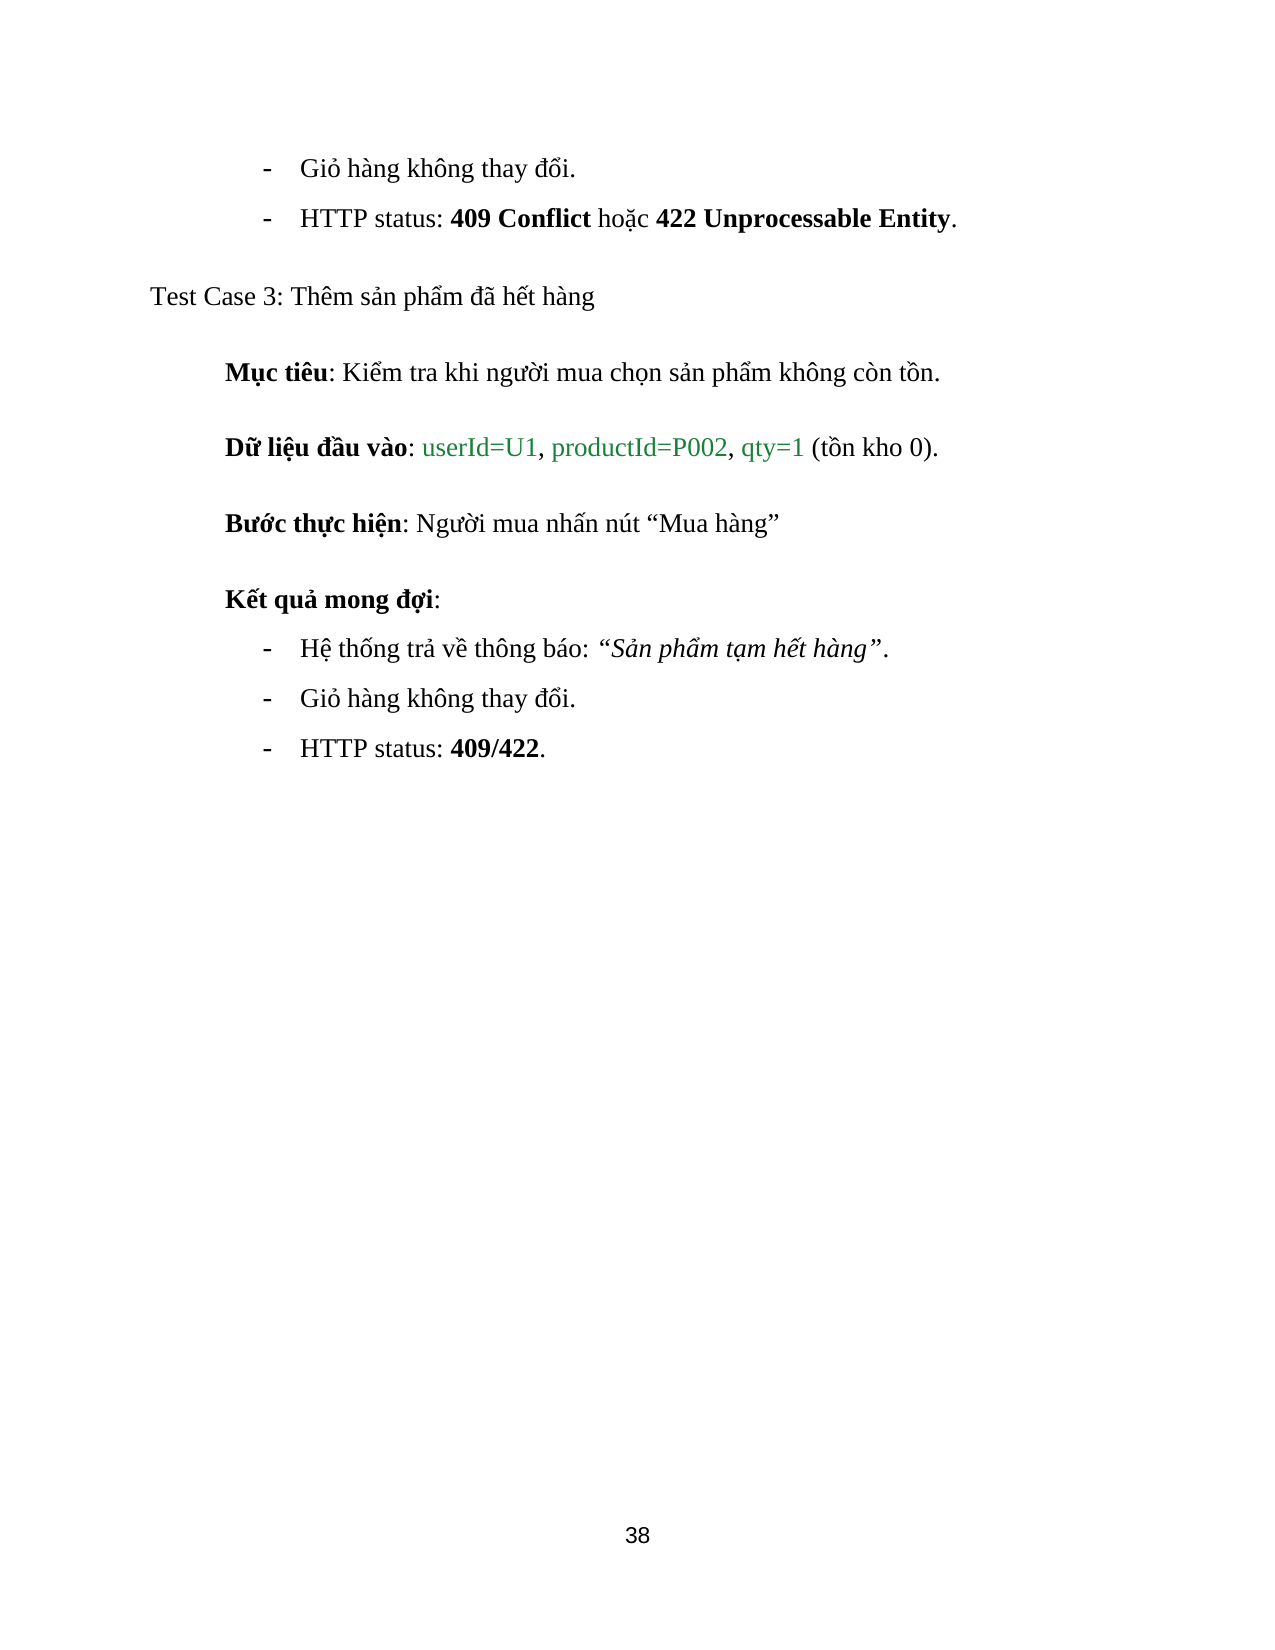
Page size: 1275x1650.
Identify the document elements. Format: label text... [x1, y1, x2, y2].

list Hệ thống trả về thông báo: “Sản phẩm tạm hết hàng”. [262, 630, 1125, 663]
list HTTP status: 409 Conflict hoặc 422 Unprocessable Entity. [262, 200, 1125, 234]
list HTTP status: 409/422. [262, 730, 1125, 764]
text Dữ liệu đầu vào: userId=U1, productId=P002, qty=1 (tồn kho 0). [225, 431, 1125, 463]
list Giỏ hàng không thay đổi. [262, 150, 1125, 183]
text Test Case 3: Thêm sản phẩm đã hết hàng [150, 280, 1125, 311]
list Giỏ hàng không thay đổi. [262, 680, 1125, 714]
text Mục tiêu: Kiểm tra khi người mua chọn sản phẩm không còn tồn. [225, 356, 1125, 387]
text Kết quả mong đợi: [225, 583, 1125, 614]
text Bước thực hiện: Người mua nhấn nút “Mua hàng” [225, 507, 1125, 538]
